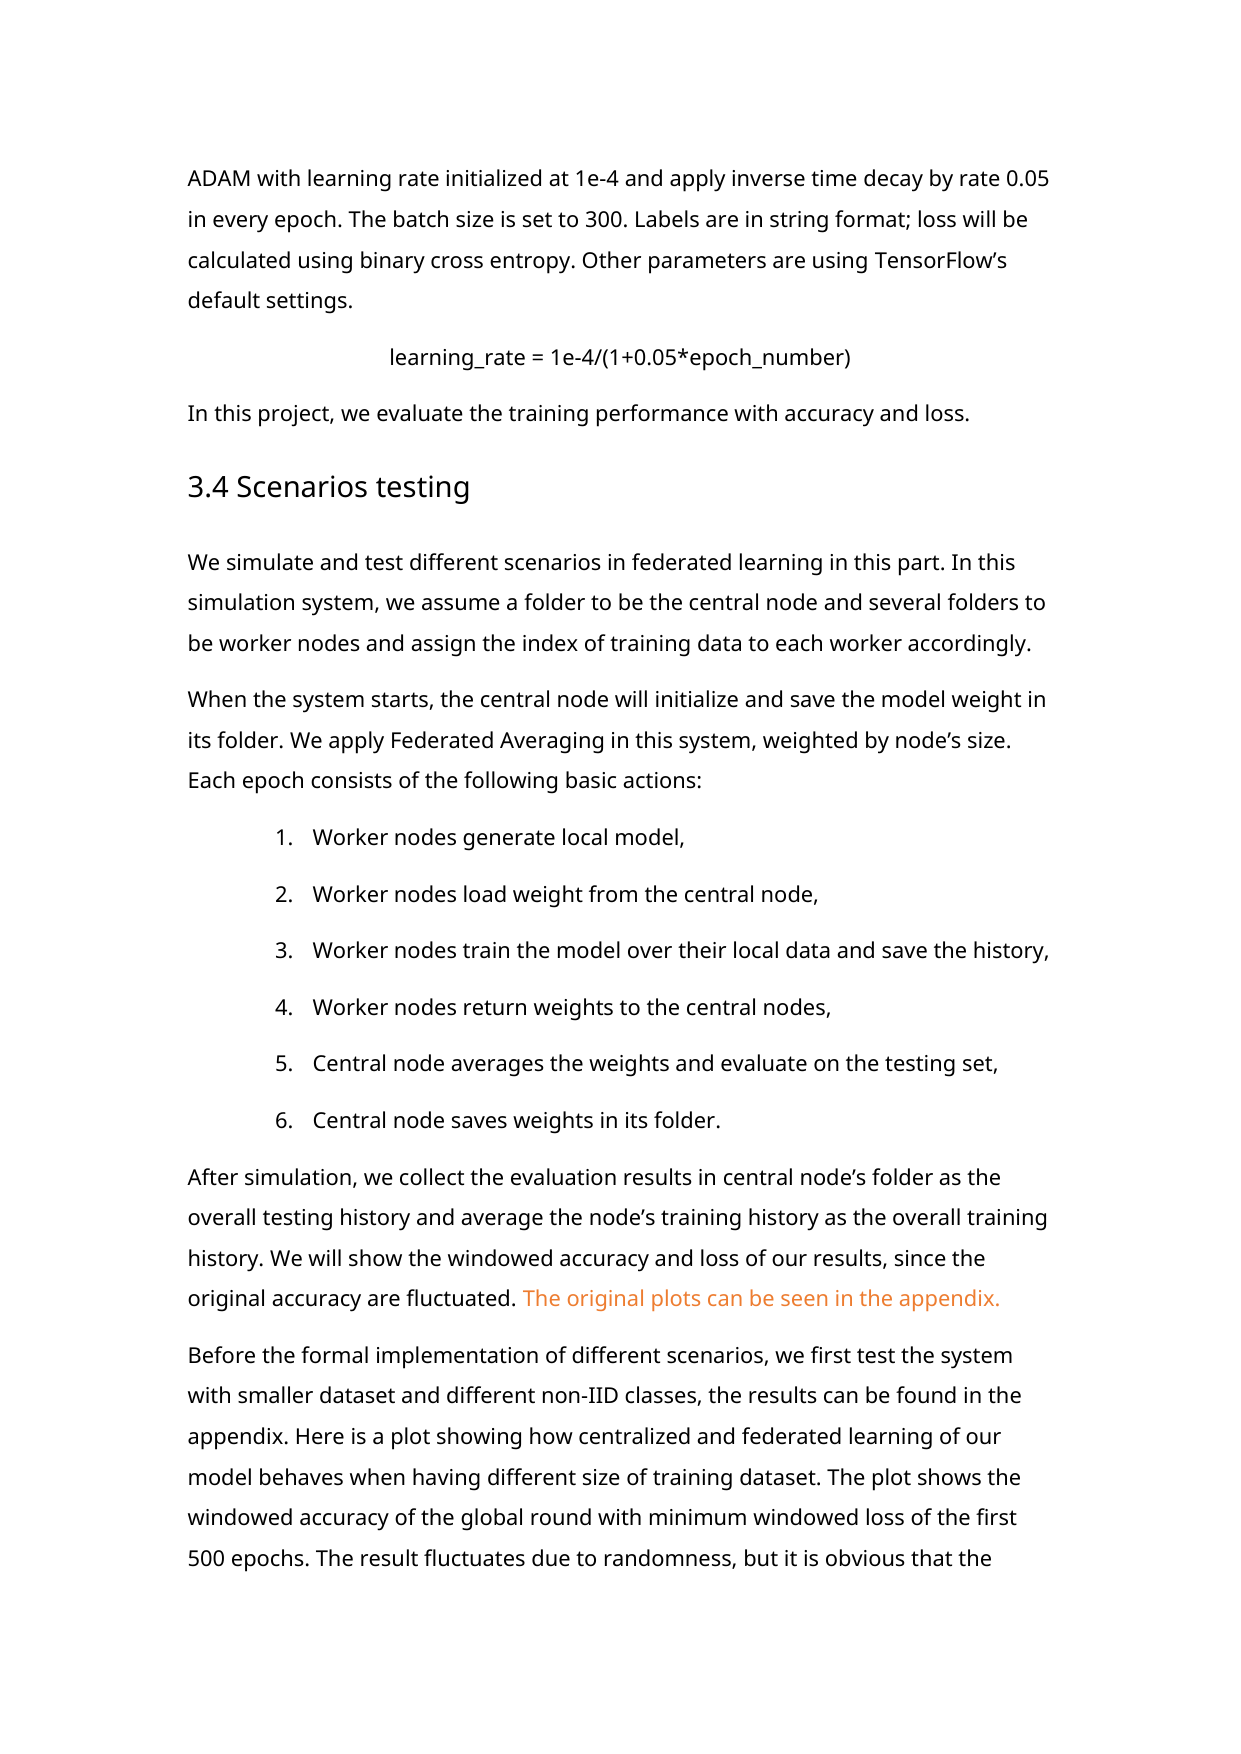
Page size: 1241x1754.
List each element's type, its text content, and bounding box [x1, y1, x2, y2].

list Worker nodes train the model over their local data and save the history, [275, 934, 1053, 966]
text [187, 1338, 1053, 1574]
text When the system starts, the central node will initialize and save the model weight in its folder. We apply Federated Averaging in this system, weighted by node’s size. Each epoch consists of the following basic actions: [187, 683, 1053, 797]
list Worker nodes generate local model, [275, 821, 1053, 853]
list Worker nodes load weight from the central node, [275, 877, 1053, 910]
list Worker nodes return weights to the central nodes, [275, 990, 1053, 1023]
text In this project, we evaluate the training performance with accuracy and loss. [187, 397, 1053, 429]
text After simulation, we collect the evaluation results in central node’s folder as the overall testing history and average the node’s training history as the overall training history. We will show the windowed accuracy and loss of our results, since the original accuracy are fluctuated. The original plots can be seen in the appendix. [187, 1160, 1053, 1314]
text learning_rate = 1e-4/(1+0.05*epoch_number) [187, 340, 1053, 373]
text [187, 162, 1053, 316]
list Central node saves weights in its folder. [275, 1103, 1053, 1136]
text We simulate and test different scenarios in federated learning in this part. In this simulation system, we assume a folder to be the central node and several folders to be worker nodes and assign the index of training data to each worker accordingly. [187, 545, 1053, 659]
text 3.4 Scenarios testing [187, 453, 1053, 518]
list Central node averages the weights and evaluate on the testing set, [275, 1047, 1053, 1079]
